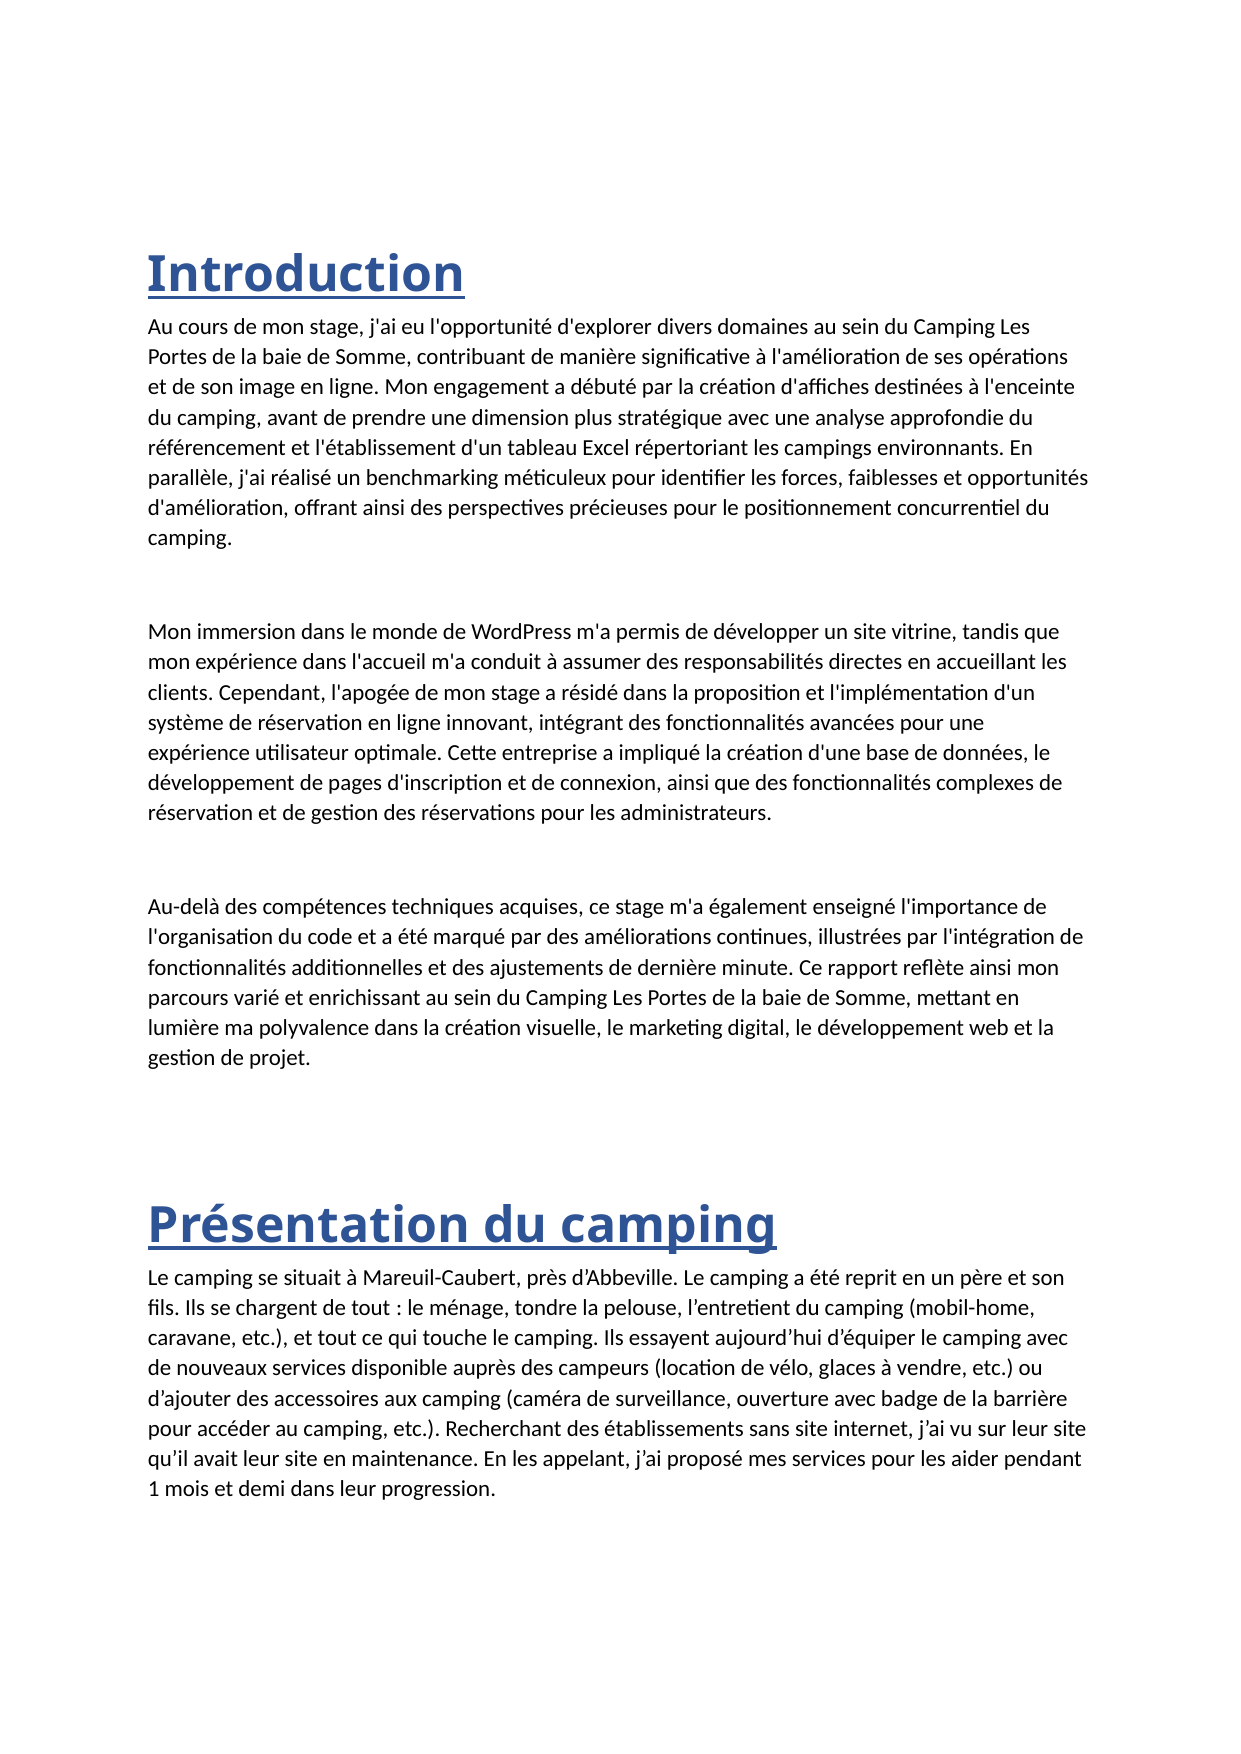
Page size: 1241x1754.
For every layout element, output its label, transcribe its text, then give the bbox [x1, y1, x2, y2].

text Le camping se situait à Mareuil-Caubert, près d’Abbeville. Le camping a été reprit en un père et son fils. Ils se chargent de tout : le ménage, tondre la pelouse, l’entretient du camping (mobil-home, caravane, etc.), et tout ce qui touche le camping. Ils essayent aujourd’hui d’équiper le camping avec de nouveaux services disponible auprès des campeurs (location de vélo, glaces à vendre, etc.) ou d’ajouter des accessoires aux camping (caméra de surveillance, ouverture avec badge de la barrière pour accéder au camping, etc.). Recherchant des établissements sans site internet, j’ai vu sur leur site qu’il avait leur site en maintenance. En les appelant, j’ai proposé mes services pour les aider pendant 1 mois et demi dans leur progression. [148, 1263, 1093, 1502]
subtitle Introduction [148, 238, 1093, 307]
text Au-delà des compétences techniques acquises, ce stage m'a également enseigné l'importance de l'organisation du code et a été marqué par des améliorations continues, illustrées par l'intégration de fonctionnalités additionnelles et des ajustements de dernière minute. Ce rapport reflète ainsi mon parcours varié et enrichissant au sein du Camping Les Portes de la baie de Somme, mettant en lumière ma polyvalence dans la création visuelle, le marketing digital, le développement web et la gestion de projet. [148, 892, 1093, 1071]
text Mon immersion dans le monde de WordPress m'a permis de développer un site vitrine, tandis que mon expérience dans l'accueil m'a conduit à assumer des responsabilités directes en accueillant les clients. Cependant, l'apogée de mon stage a résidé dans la proposition et l'implémentation d'un système de réservation en ligne innovant, intégrant des fonctionnalités avancées pour une expérience utilisateur optimale. Cette entreprise a impliqué la création d'une base de données, le développement de pages d'inscription et de connexion, ainsi que des fonctionnalités complexes de réservation et de gestion des réservations pour les administrateurs. [148, 617, 1093, 826]
text Au cours de mon stage, j'ai eu l'opportunité d'explorer divers domaines au sein du Camping Les Portes de la baie de Somme, contribuant de manière significative à l'amélioration de ses opérations et de son image en ligne. Mon engagement a débuté par la création d'affiches destinées à l'enceinte du camping, avant de prendre une dimension plus stratégique avec une analyse approfondie du référencement et l'établissement d'un tableau Excel répertoriant les campings environnants. En parallèle, j'ai réalisé un benchmarking méticuleux pour identifier les forces, faiblesses et opportunités d'amélioration, offrant ainsi des perspectives précieuses pour le positionnement concurrentiel du camping. [148, 312, 1093, 551]
subtitle Présentation du camping [148, 1189, 1093, 1257]
